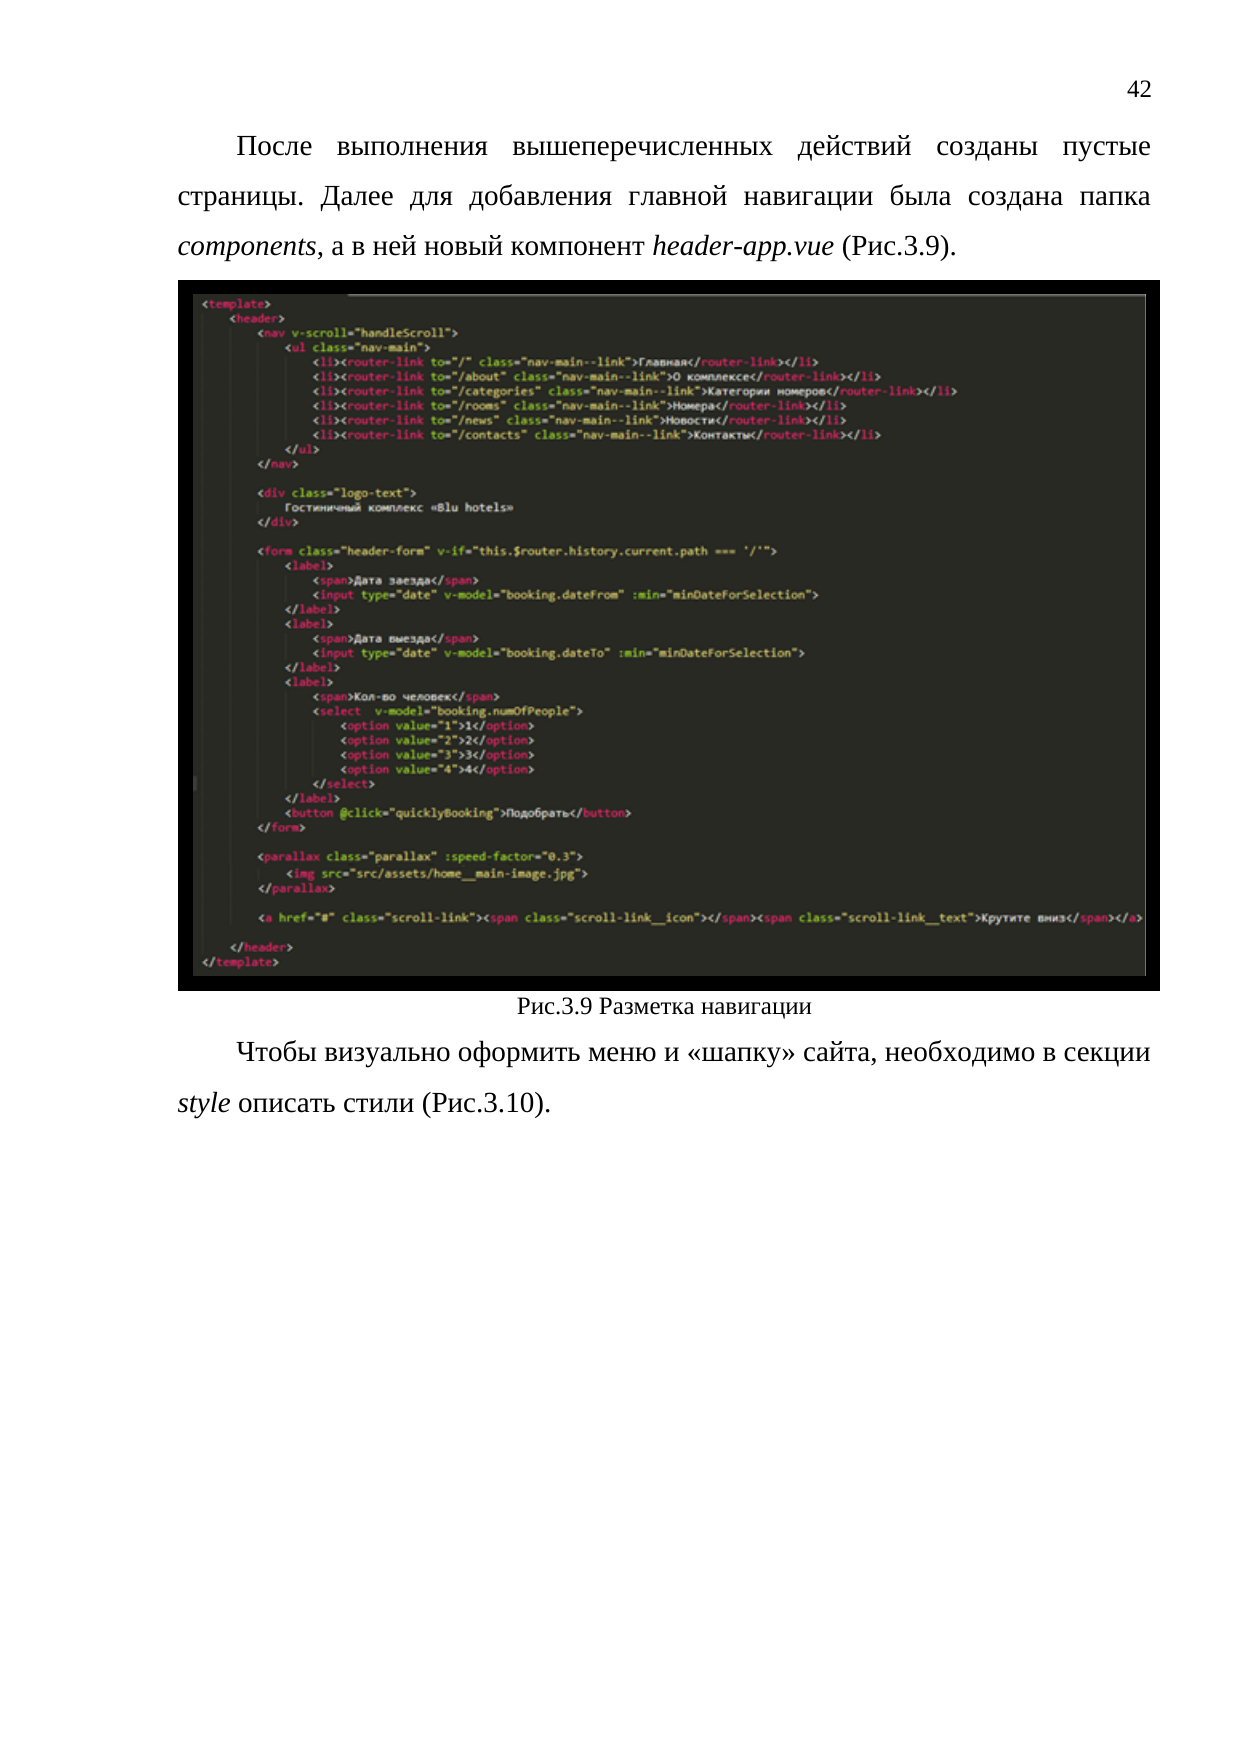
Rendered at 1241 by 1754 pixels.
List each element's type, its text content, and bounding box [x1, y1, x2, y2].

text Чтобы визуально оформить меню и «шапку» сайта, необходимо в секции style описать стили (Рис.3.10). [177, 1034, 1152, 1118]
text Рис.3.9 Разметка навигации [177, 991, 1152, 1020]
picture [193, 294, 1146, 976]
text После выполнения вышеперечисленных действий созданы пустые страницы. Далее для добавления главной навигации была создана папка components, а в ней новый компонент header-app.vue (Рис.3.9). [177, 128, 1152, 262]
